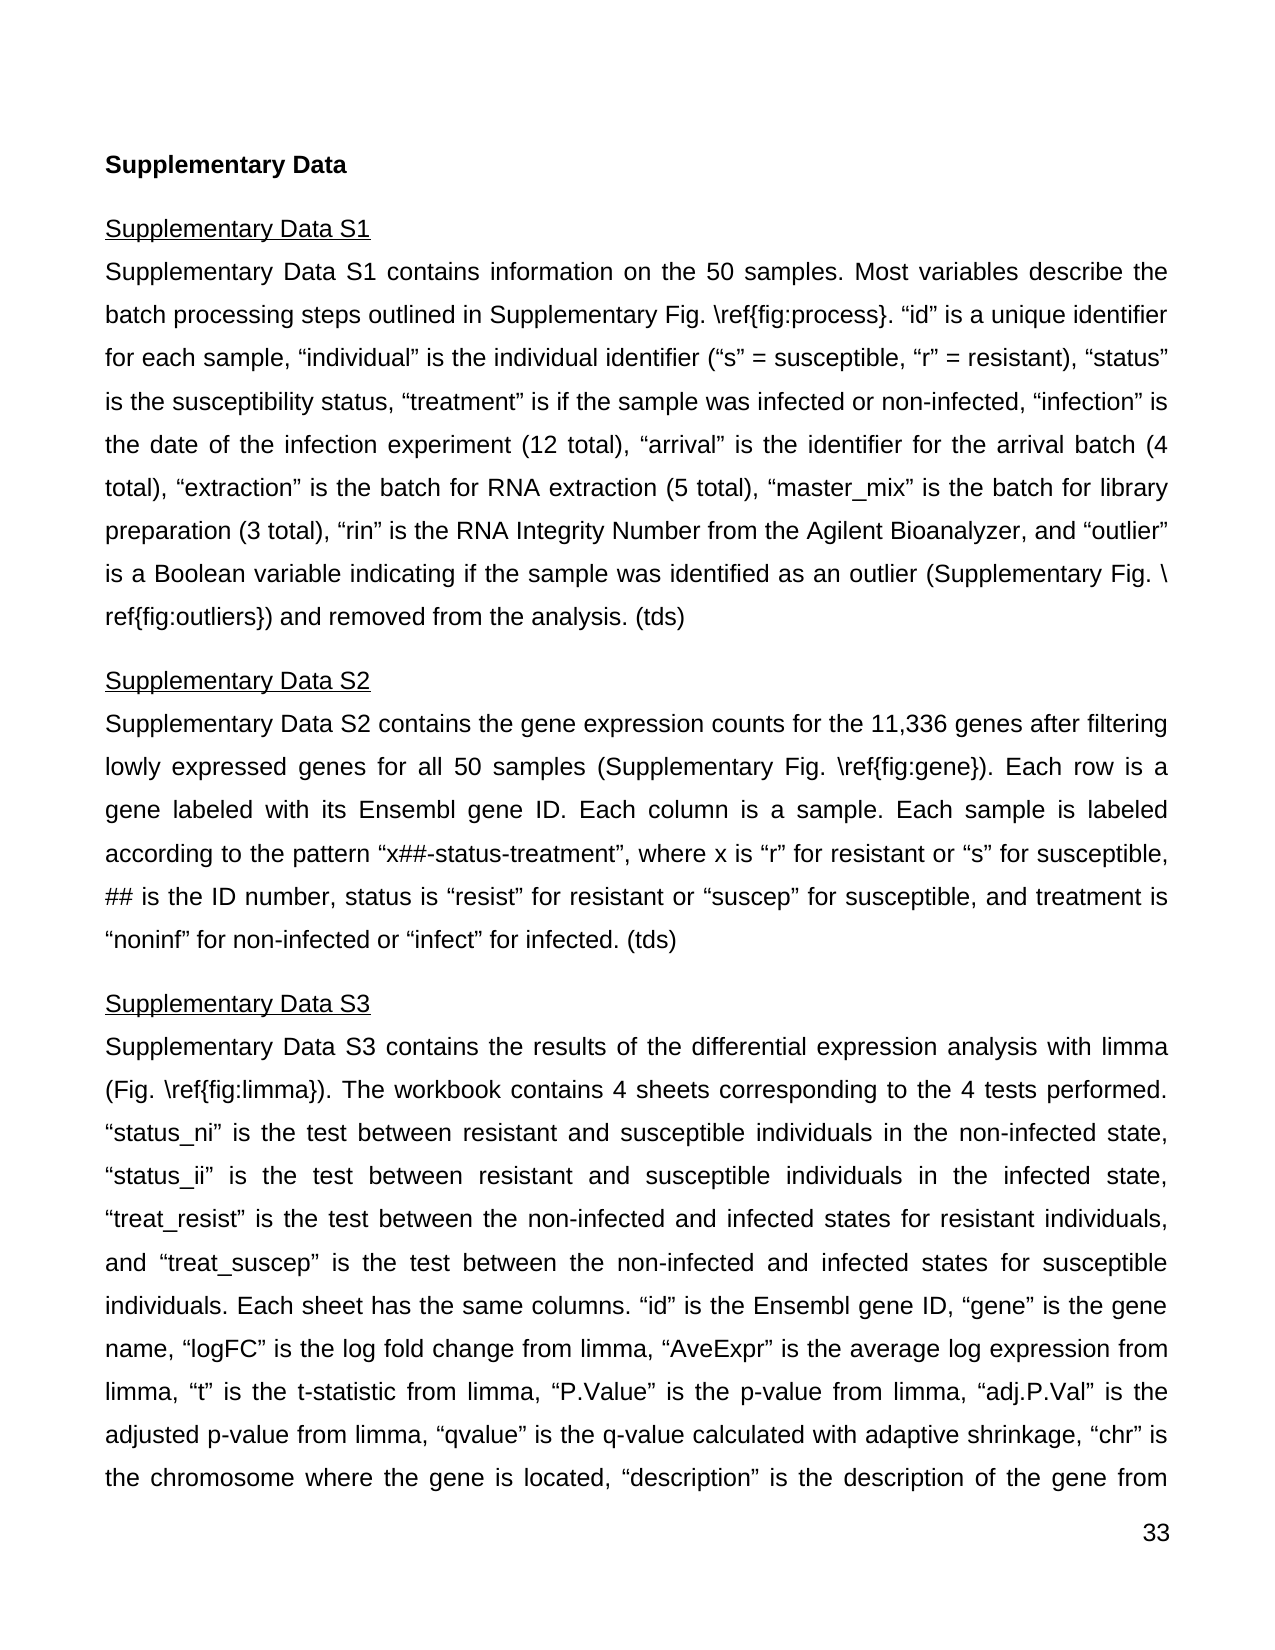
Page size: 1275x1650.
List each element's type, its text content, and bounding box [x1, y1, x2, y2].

text Supplementary Data S2 contains the gene expression counts for the 11,336 genes after filtering lowly expressed genes for all 50 samples (Supplementary Fig. \ref{fig:gene}). Each row is a gene labeled with its Ensembl gene ID. Each column is a sample. Each sample is labeled according to the pattern “x##-status-treatment”, where x is “r” for resistant or “s” for susceptible, ## is the ID number, status is “resist” for resistant or “suscep” for susceptible, and treatment is “noninf” for non-infected or “infect” for infected. (tds) [105, 709, 1170, 953]
subtitle Supplementary Data S2 [105, 666, 1170, 695]
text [105, 1032, 1170, 1492]
subtitle Supplementary Data S1 [105, 214, 1170, 243]
subtitle Supplementary Data [105, 150, 1170, 179]
subtitle Supplementary Data S3 [105, 989, 1170, 1017]
text Supplementary Data S1 contains information on the 50 samples. Most variables describe the batch processing steps outlined in Supplementary Fig. \ref{fig:process}. “id” is a unique identifier for each sample, “individual” is the individual identifier (“s” = susceptible, “r” = resistant), “status” is the susceptibility status, “treatment” is if the sample was infected or non-infected, “infection” is the date of the infection experiment (12 total), “arrival” is the identifier for the arrival batch (4 total), “extraction” is the batch for RNA extraction (5 total), “master_mix” is the batch for library preparation (3 total), “rin” is the RNA Integrity Number from the Agilent Bioanalyzer, and “outlier” is a Boolean variable indicating if the sample was identified as an outlier (Supplementary Fig. \ref{fig:outliers}) and removed from the analysis. (tds) [105, 257, 1170, 631]
